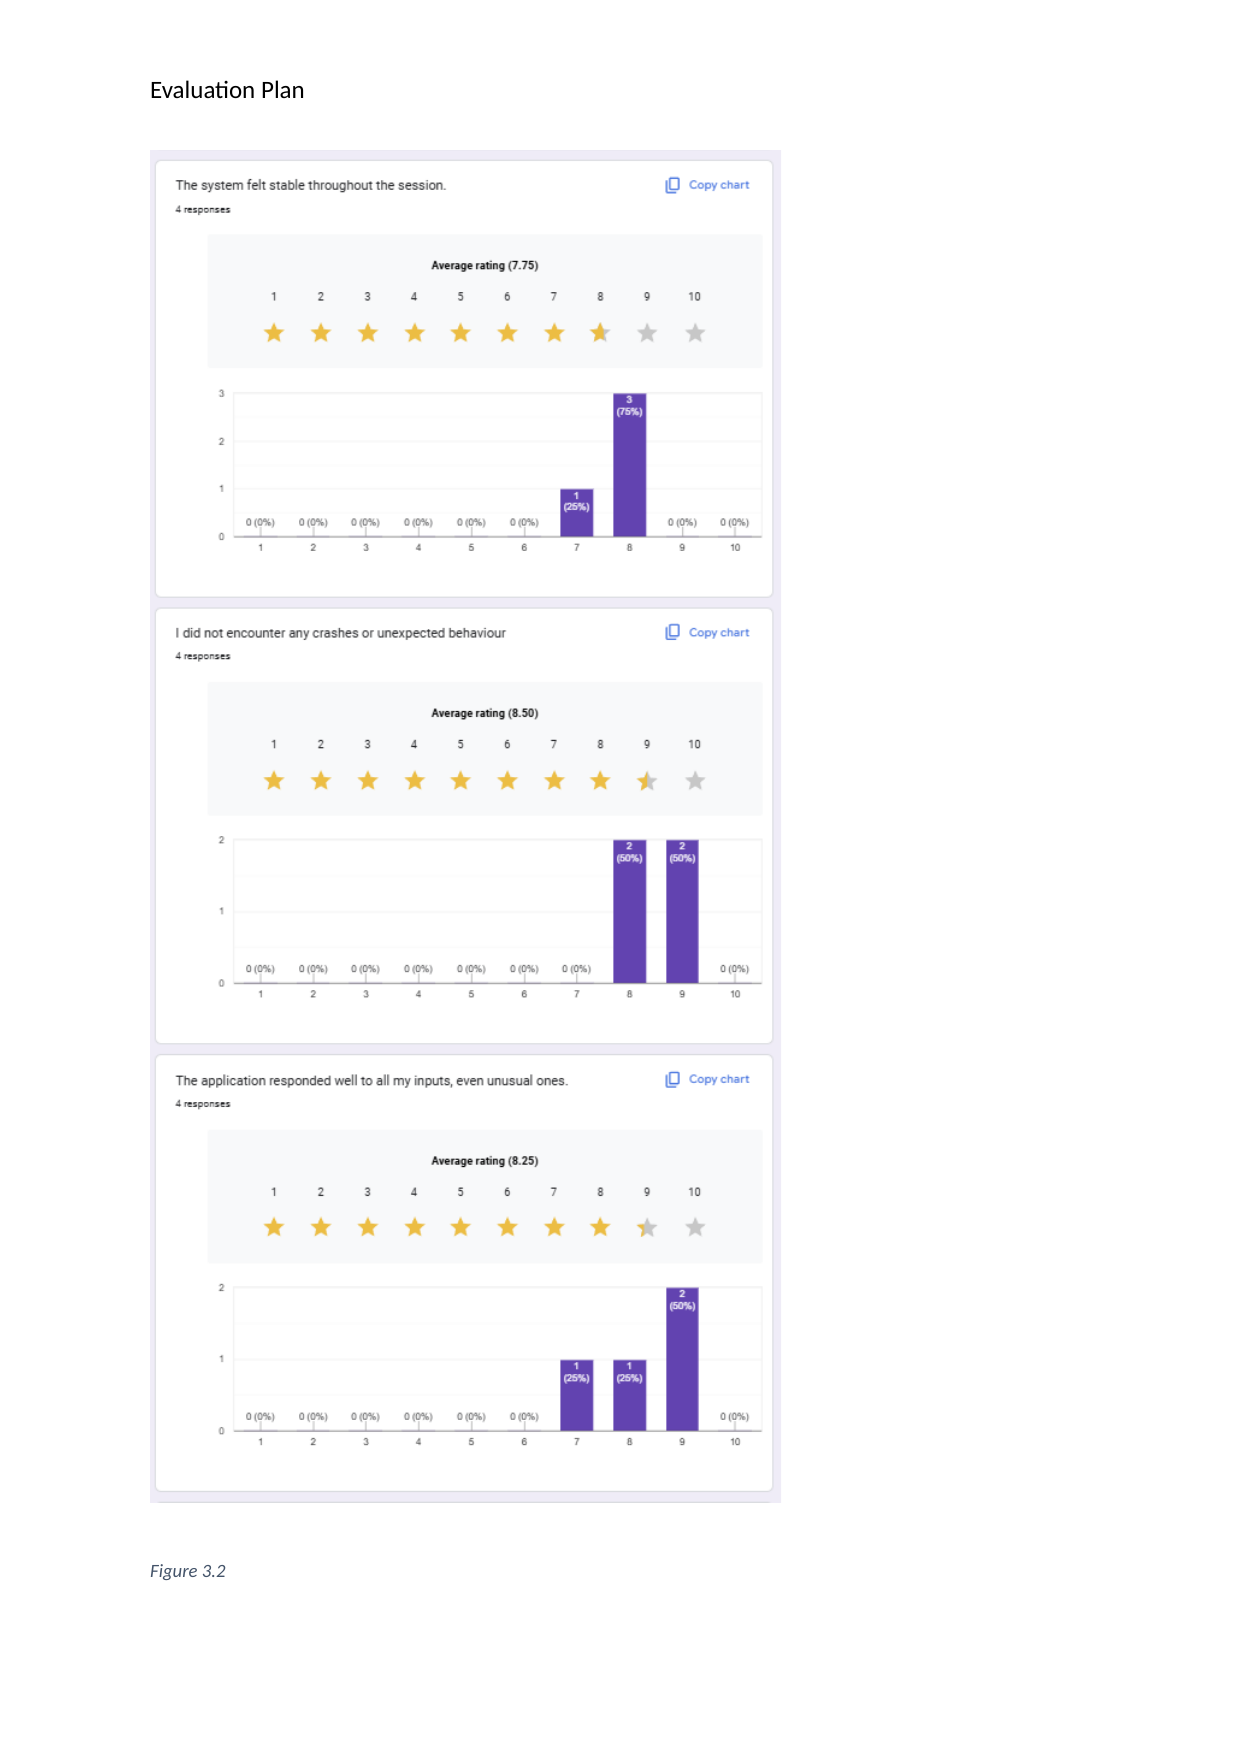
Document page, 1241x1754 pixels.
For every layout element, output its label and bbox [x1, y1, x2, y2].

picture [150, 150, 782, 1503]
